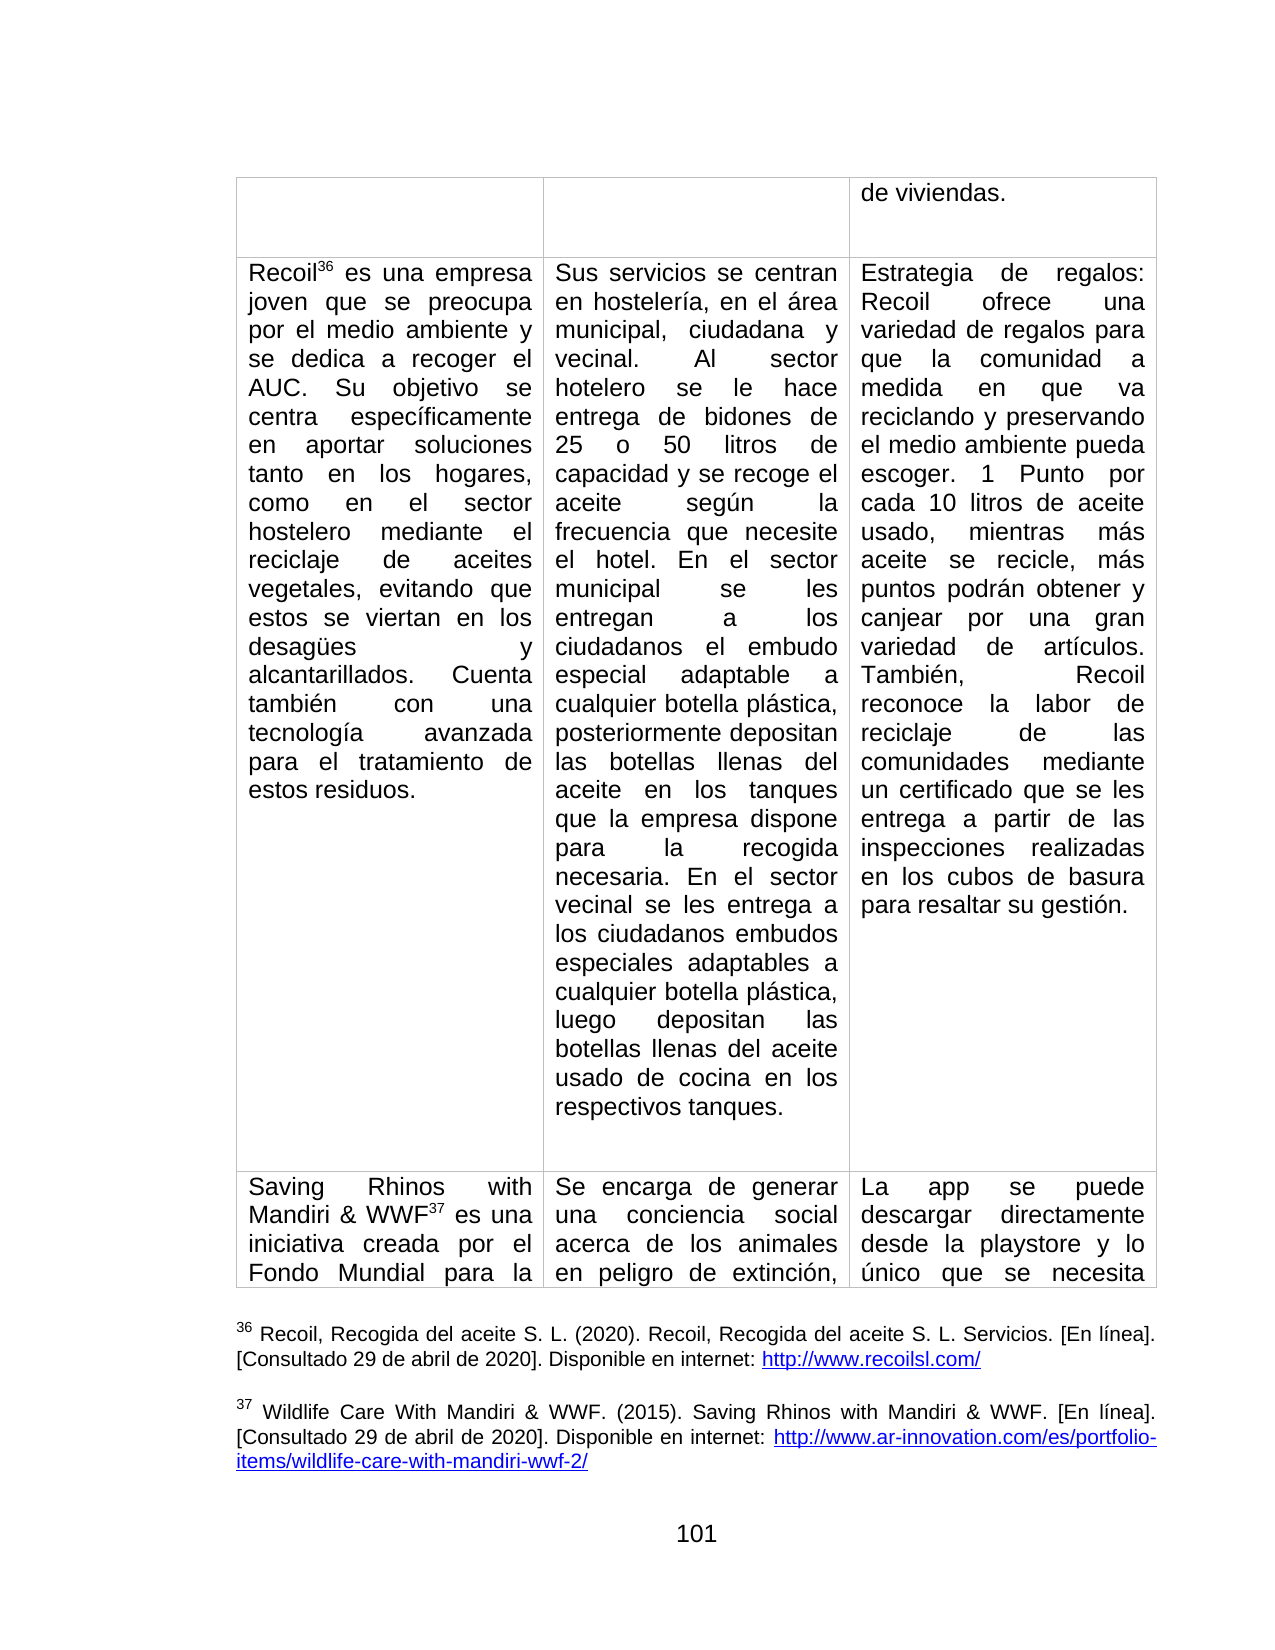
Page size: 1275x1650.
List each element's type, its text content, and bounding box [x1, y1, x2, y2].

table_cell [544, 1172, 849, 1287]
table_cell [237, 1172, 543, 1287]
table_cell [850, 1172, 1156, 1287]
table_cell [850, 178, 1156, 257]
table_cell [544, 178, 849, 257]
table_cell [237, 178, 543, 257]
table_cell Sus servicios se centran en hostelería, en el área municipal, ciudadana y vecinal. Al sector hotelero se le hace entrega de bidones de 25 o 50 litros de capacidad y se recoge el aceite según la frecuencia que necesite el hotel. En el sector municipal se les entregan a los ciudadanos el embudo especial adaptable a cualquier botella plástica, posteriormente depositan las botellas llenas del aceite en los tanques que la empresa dispone para la recogida necesaria. En el sector vecinal se les entrega a los ciudadanos embudos especiales adaptables a cualquier botella plástica, luego depositan las botellas llenas del aceite usado de cocina en los respectivos tanques. [544, 258, 849, 1171]
table_cell Estrategia de regalos: Recoil ofrece una variedad de regalos para que la comunidad a medida en que va reciclando y preservando el medio ambiente pueda escoger. 1 Punto por cada 10 litros de aceite usado, mientras más aceite se recicle, más puntos podrán obtener y canjear por una gran variedad de artículos. También, Recoil reconoce la labor de reciclaje de las comunidades mediante un certificado que se les entrega a partir de las inspecciones realizadas en los cubos de basura para resaltar su gestión. [850, 258, 1156, 1171]
table_cell Recoil es una empresa joven que se preocupa por el medio ambiente y se dedica a recoger el AUC. Su objetivo se centra específicamente en aportar soluciones tanto en los hogares, como en el sector hostelero mediante el reciclaje de aceites vegetales, evitando que estos se viertan en los desagües y alcantarillados. Cuenta también con una tecnología avanzada para el tratamiento de estos residuos. [237, 258, 543, 1171]
